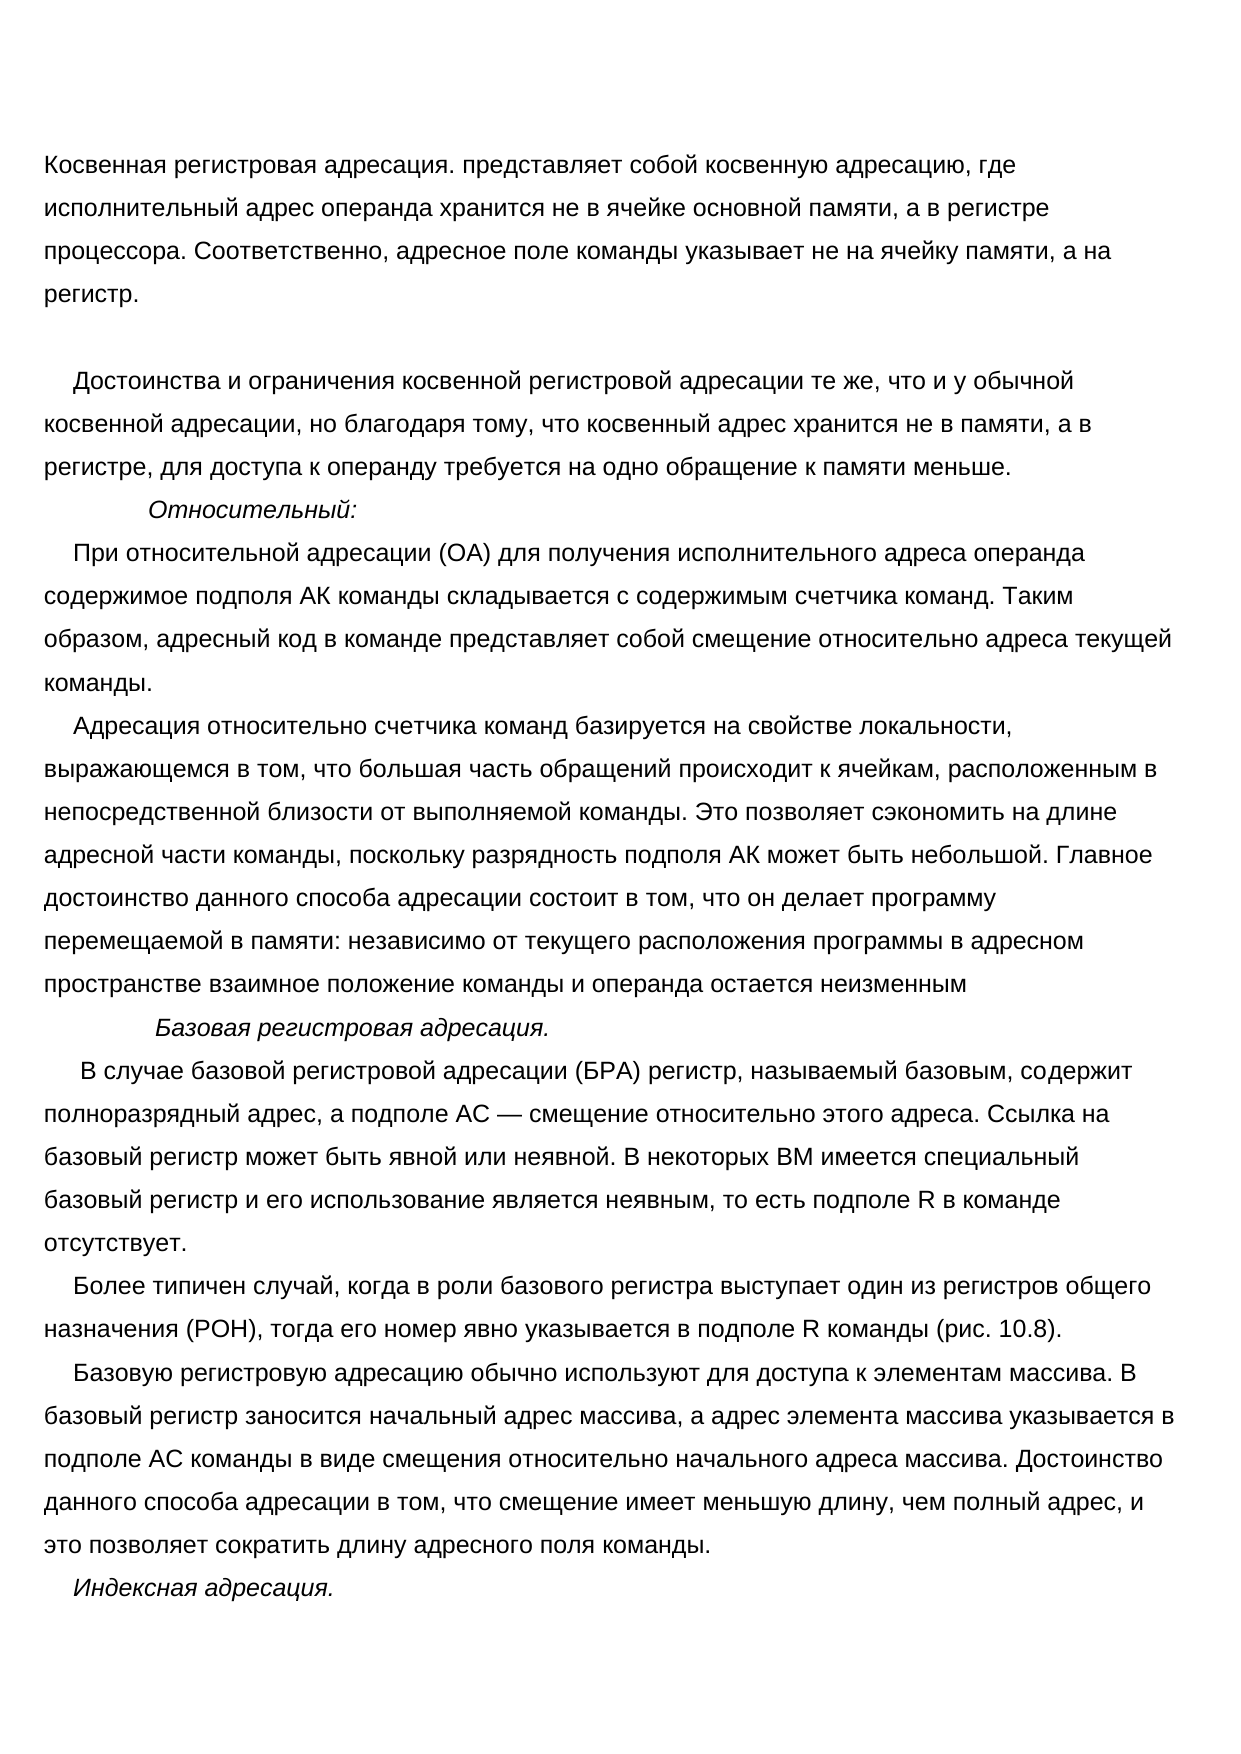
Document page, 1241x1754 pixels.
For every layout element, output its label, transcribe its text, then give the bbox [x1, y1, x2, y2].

text При относительной адресации (ОА) для получения исполнительного адреса операнда содержимое подполя АК команды складывается с содержимым счетчика команд. Таким образом, адресный код в команде представляет собой смещение относительно адреса текущей команды. [44, 538, 1181, 696]
text Индексная адресация. [44, 1573, 1181, 1602]
text Адресация относительно счетчика команд базируется на свойстве локальности, выражающемся в том, что большая часть обращений происходит к ячейкам, расположенным в непосредственной близости от выполняемой команды. Это позволяет сэкономить на длине адресной части команды, поскольку разрядность подполя АК может быть небольшой. Главное достоинство данного способа адресации состоит в том, что он делает программу перемещаемой в памяти: независимо от текущего расположения программы в адресном пространстве взаимное положение команды и операнда остается неизменным [44, 711, 1181, 998]
text Более типичен случай, когда в роли базового регистра выступает один из регистров общего назначения (РОН), тогда его номер явно указывается в подполе R команды (рис. 10.8). [44, 1271, 1181, 1343]
text Базовую регистровую адресацию обычно используют для доступа к элементам массива. В базовый регистр заносится начальный адрес массива, а адрес элемента массива указывается в подполе АС команды в виде смещения относительно начального адреса массива. Достоинство данного способа адресации в том, что смещение имеет меньшую длину, чем полный адрес, и это позволяет сократить длину адресного поля команды. [44, 1357, 1181, 1559]
text В случае базовой регистровой адресации (БРА) регистр, называемый базовым, со­держит полноразрядный адрес, а подполе АС — смещение относительно этого адреса. Ссылка на базовый регистр может быть явной или неявной. В некоторых ВМ имеется специальный базовый регистр и его использование является неявным, то есть подполе R в команде отсутствует. [44, 1056, 1181, 1257]
text Достоинства и ограничения косвенной регистровой адресации те же, что и у обычной косвенной адресации, но благодаря тому, что косвенный адрес хранится не в памяти, а в регистре, для доступа к операнду требуется на одно обращение к памяти меньше. [44, 366, 1181, 481]
text Базовая регистровая адресация. [148, 1012, 1181, 1041]
text Относительный: [148, 495, 1181, 524]
text Косвенная регистровая адресация. представляет собой косвенную адресацию, где исполнительный адрес операнда хранится не в ячейке основной памяти, а в регистре процессора. Соответственно, адресное поле команды указывает не на ячейку памяти, а на регистр. [44, 150, 1181, 308]
